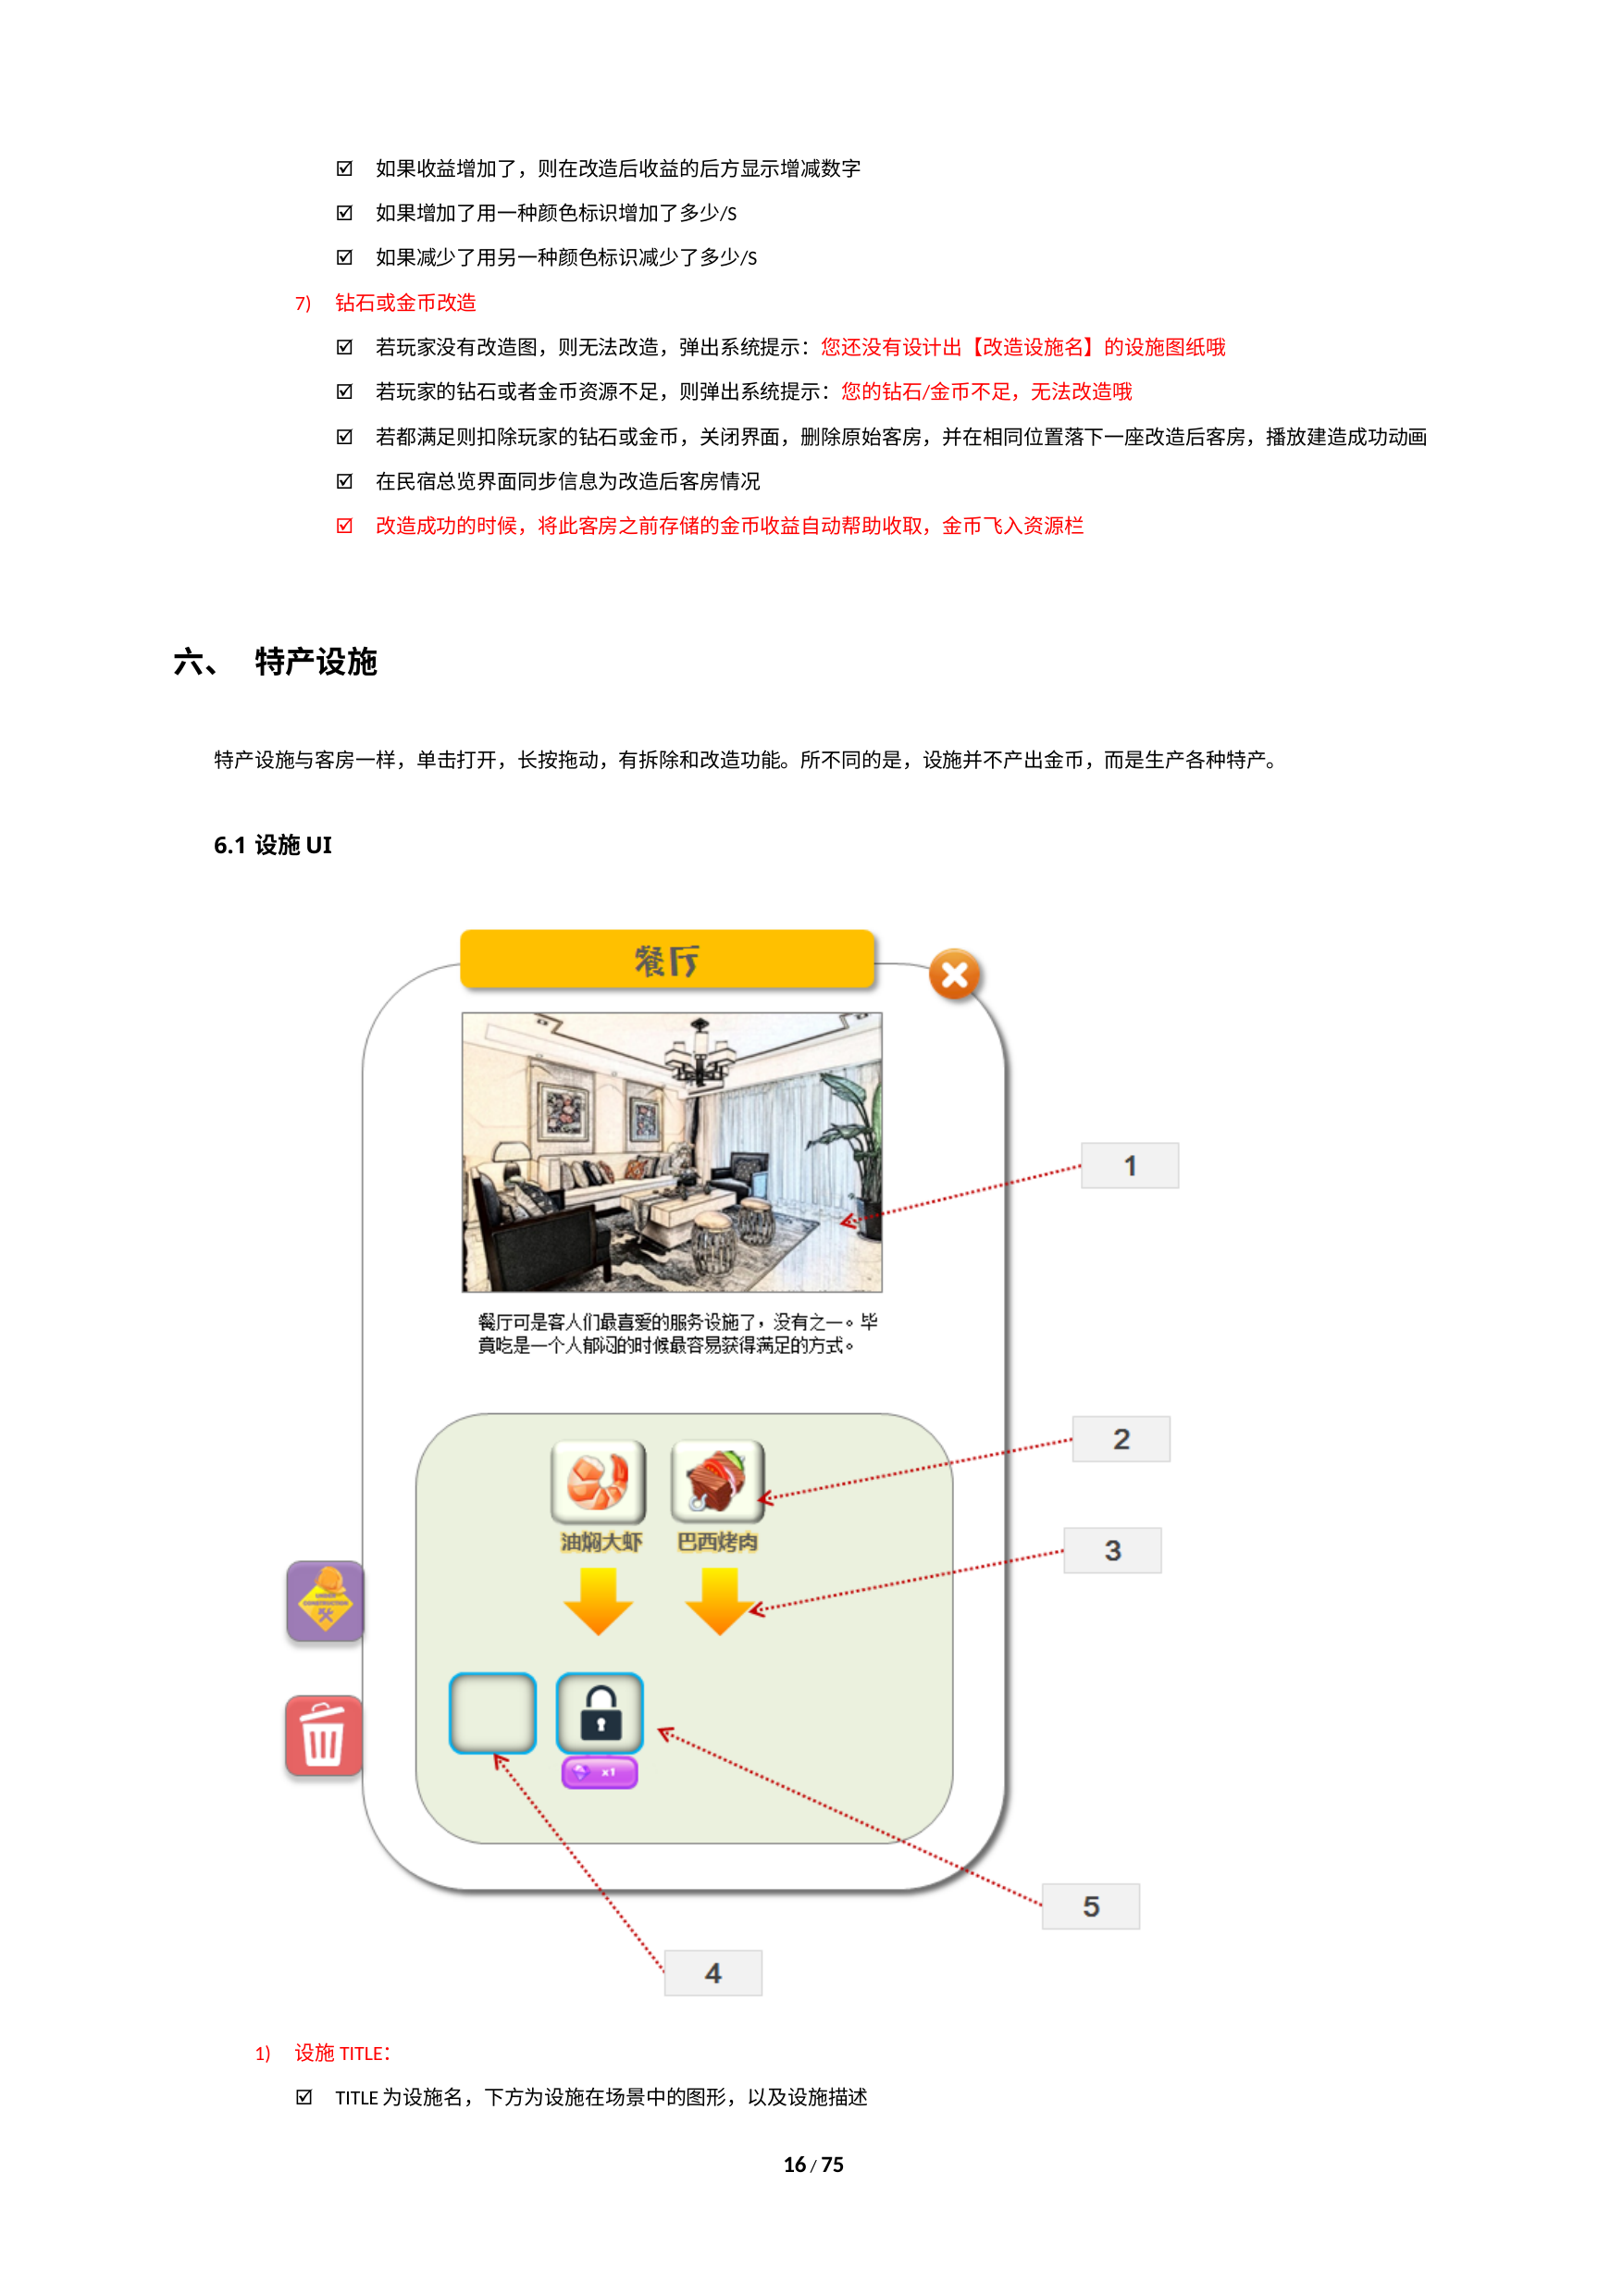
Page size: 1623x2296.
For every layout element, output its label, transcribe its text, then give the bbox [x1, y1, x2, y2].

list 若都满足则扣除玩家的钻石或金币，关闭界面，删除原始客房，并在相同位置落下一座改造后客房，播放建造成功动画 [335, 420, 1449, 451]
list 改造成功的时候，将此客房之前存储的金币收益自动帮助收取，金币飞入资源栏 [335, 510, 1449, 540]
subtitle 特产设施 [173, 630, 1449, 690]
subtitle 设施UI [214, 813, 1449, 874]
list 钻石或金币改造 [295, 286, 1449, 316]
list 如果减少了用另一种颜色标识减少了多少/S [335, 242, 1449, 271]
list 如果增加了用一种颜色标识增加了多少/S [335, 197, 1449, 227]
list 特产设施与客房一样，单击打开，长按拖动，有拆除和改造功能。所不同的是，设施并不产出金币，而是生产各种特产。 [214, 744, 1449, 774]
list 在民宿总览界面同步信息为改造后客房情况 [335, 465, 1449, 495]
list 若玩家没有改造图，则无法改造，弹出系统提示：您还没有设计出【改造设施名】的设施图纸哦 [335, 331, 1449, 361]
list TITLE为设施名，下方为设施在场景中的图形，以及设施描述 [295, 2081, 1449, 2111]
list 设施TITLE： [254, 2036, 1449, 2066]
list 如果收益增加了，则在改造后收益的后方显示增减数字 [335, 152, 1449, 182]
picture [254, 923, 1193, 2011]
list 若玩家的钻石或者金币资源不足，则弹出系统提示：您的钻石/金币不足，无法改造哦 [335, 376, 1449, 405]
